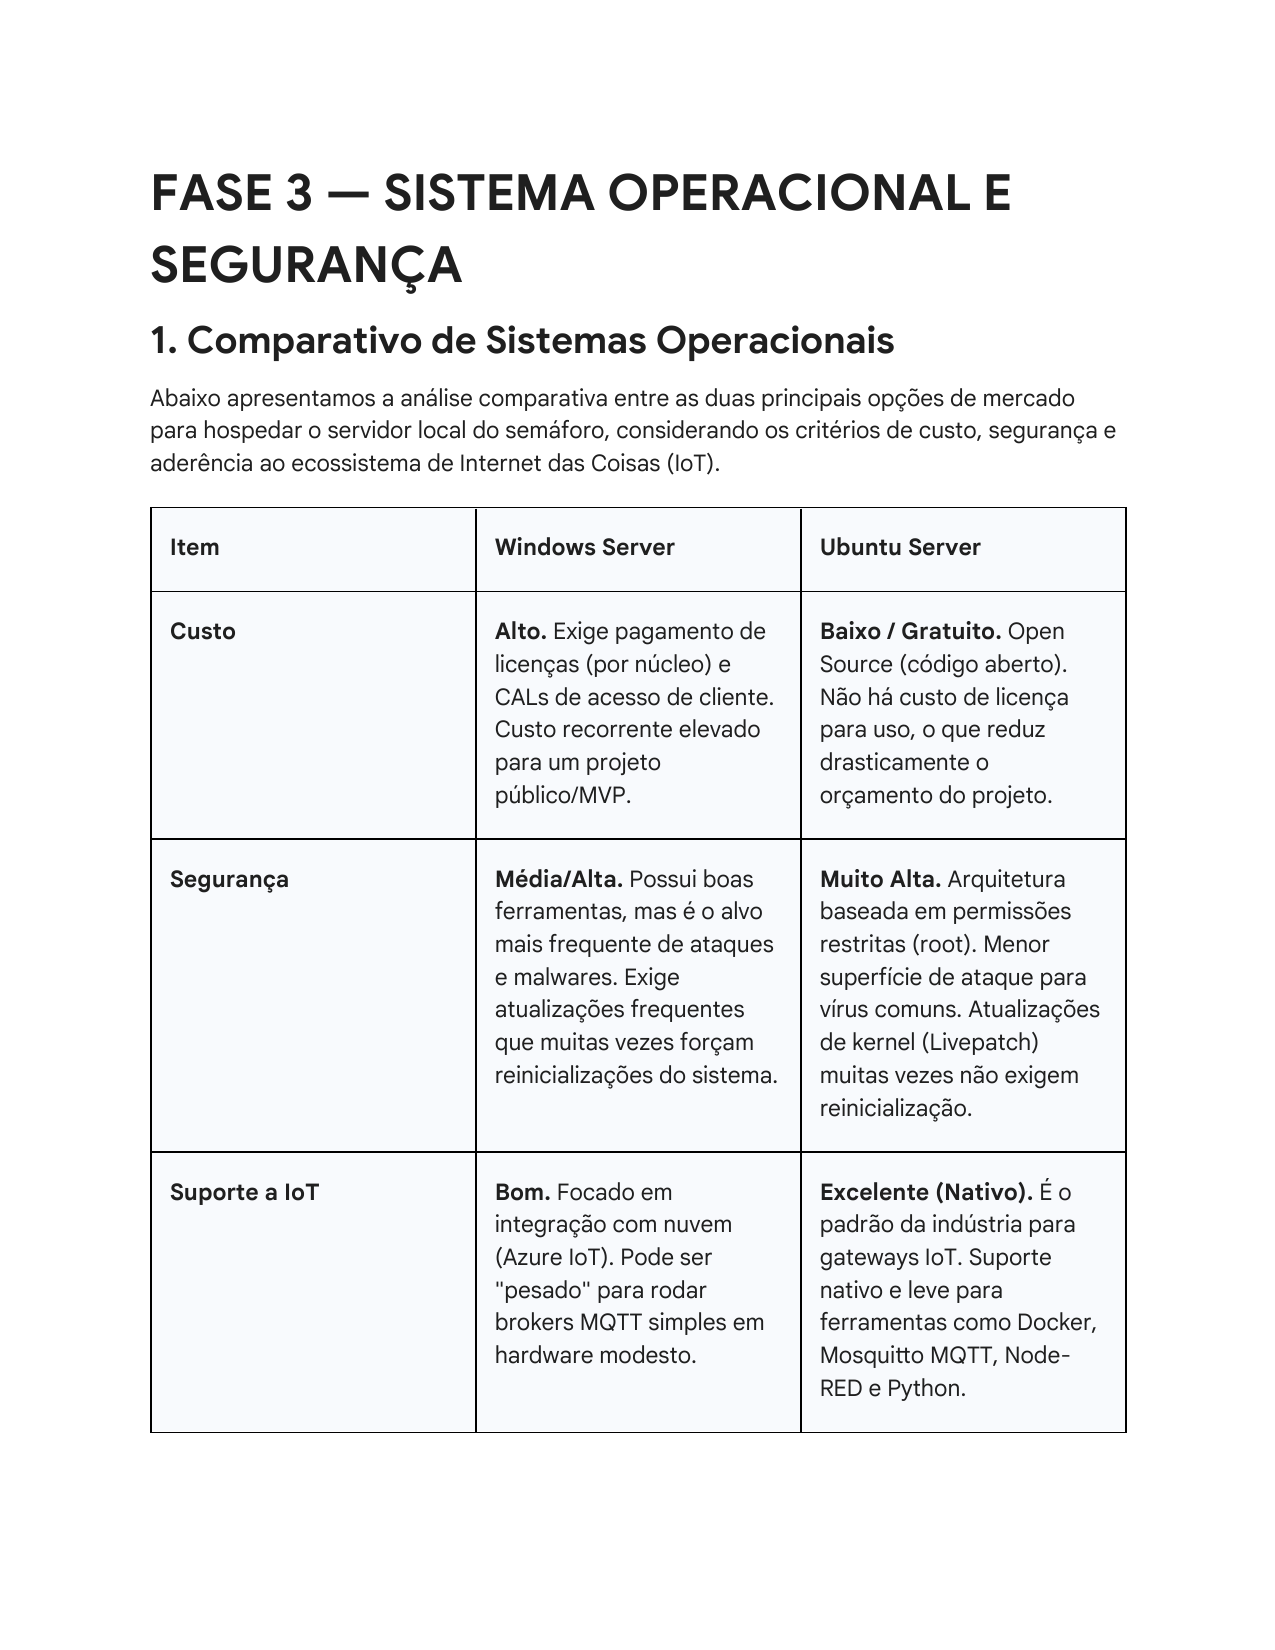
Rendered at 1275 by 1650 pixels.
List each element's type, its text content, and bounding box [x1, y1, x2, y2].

table_cell Baixo / Gratuito. Open Source (código aberto). Não há custo de licença para uso, o que reduz drasticamente o orçamento do projeto. [802, 592, 1125, 838]
table_cell Muito Alta. Arquitetura baseada em permissões restritas (root). Menor superfície de ataque para vírus comuns. Atualizações de kernel (Livepatch) muitas vezes não exigem reinicialização. [802, 840, 1125, 1151]
subtitle FASE 3 — SISTEMA OPERACIONAL E SEGURANÇA [150, 162, 1125, 296]
table_cell Excelente (Nativo). É o padrão da indústria para gateways IoT. Suporte nativo e leve para ferramentas como Docker, Mosquitto MQTT, Node-RED e Python. [802, 1153, 1125, 1431]
table_header Item [152, 508, 476, 591]
table_cell Suporte a IoT [152, 1153, 475, 1431]
table_cell Custo [152, 592, 475, 838]
table_cell Média/Alta. Possui boas ferramentas, mas é o alvo mais frequente de ataques e malwares. Exige atualizações frequentes que muitas vezes forçam reinicializações do sistema. [477, 840, 800, 1151]
table_cell Alto. Exige pagamento de licenças (por núcleo) e CALs de acesso de cliente. Custo recorrente elevado para um projeto público/MVP. [477, 592, 800, 838]
table_header Windows Server [477, 508, 801, 591]
text Abaixo apresentamos a análise comparativa entre as duas principais opções de mercado para hospedar o servidor local do semáforo, considerando os critérios de custo, segurança e aderência ao ecossistema de Internet das Coisas (IoT). [150, 384, 1125, 478]
table_cell Bom. Focado em integração com nuvem (Azure IoT). Pode ser "pesado" para rodar brokers MQTT simples em hardware modesto. [477, 1153, 800, 1431]
table_cell Segurança [152, 840, 475, 1151]
table_header Ubuntu Server [802, 508, 1125, 591]
subtitle 1. Comparativo de Sistemas Operacionais [150, 318, 1125, 365]
